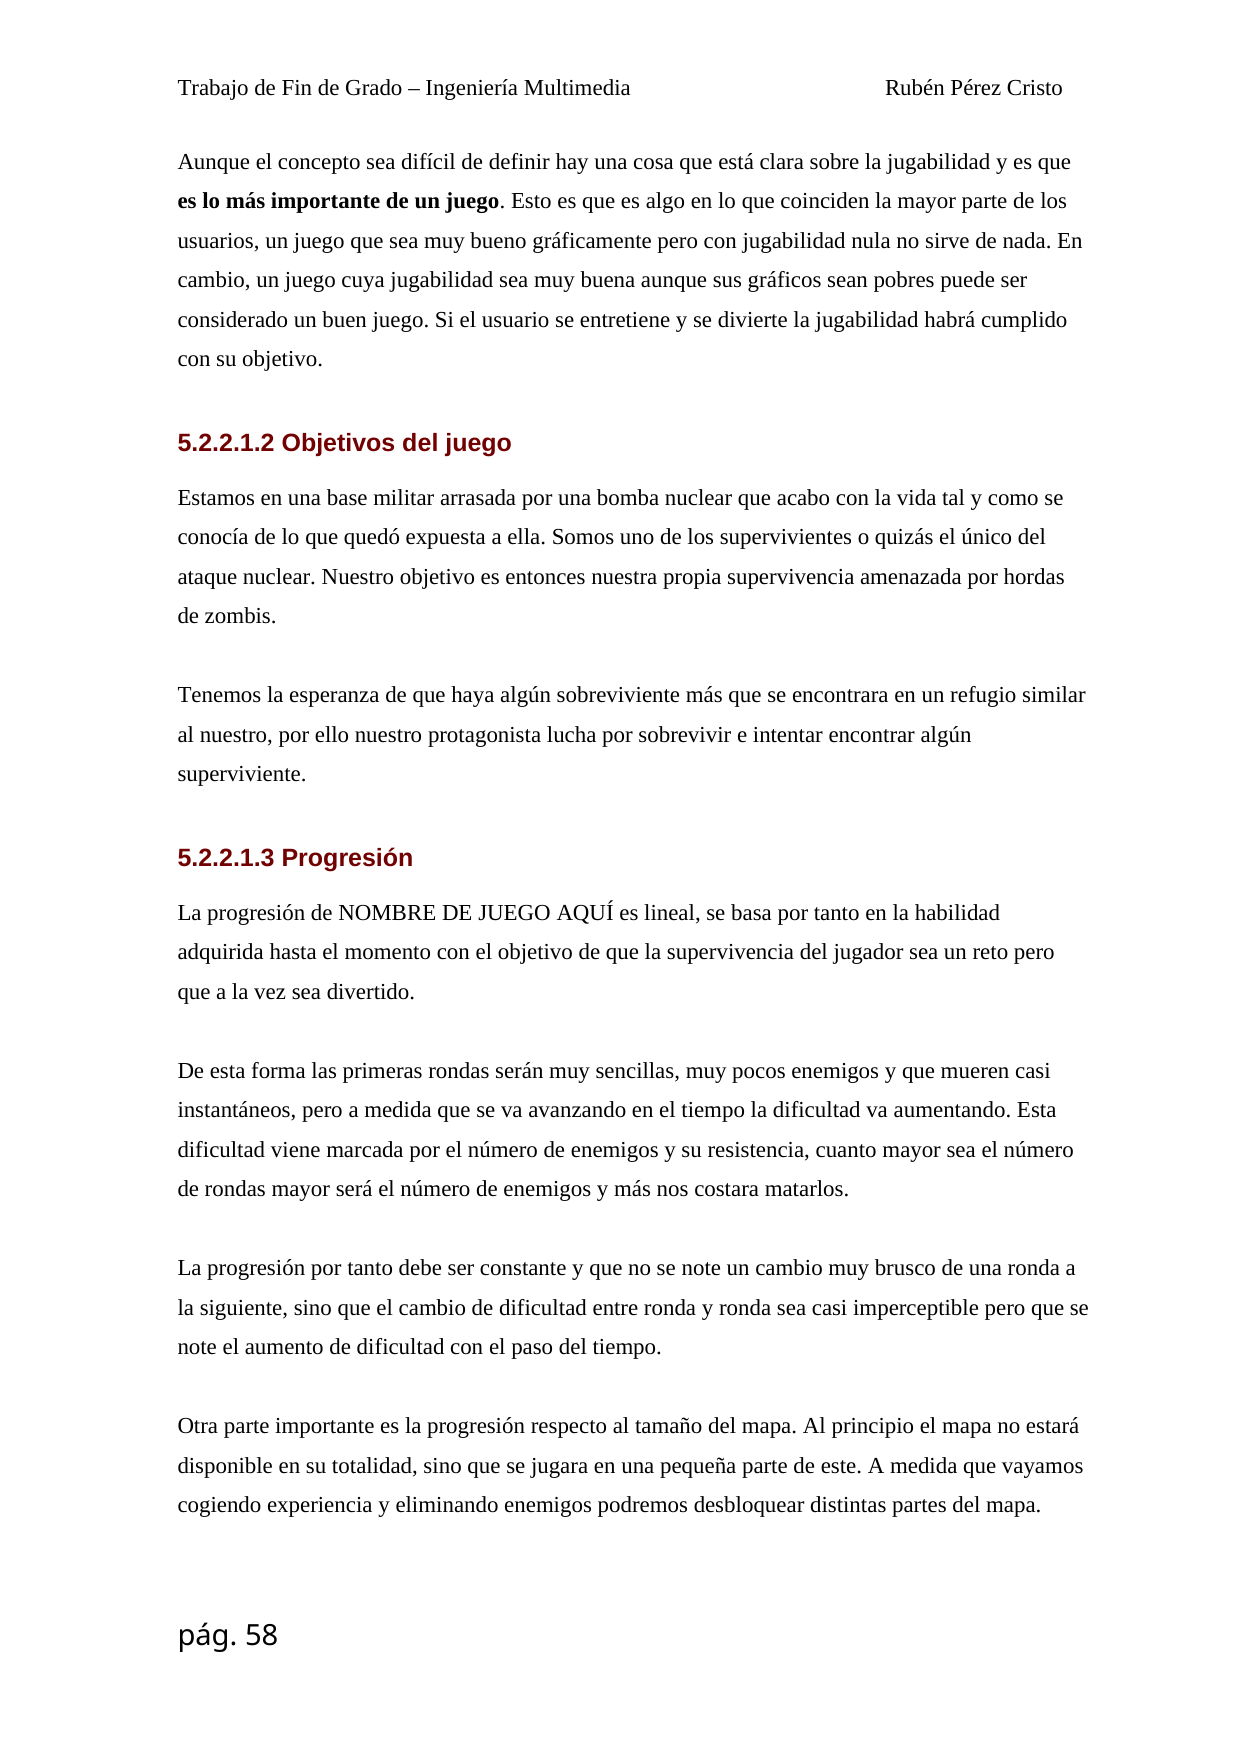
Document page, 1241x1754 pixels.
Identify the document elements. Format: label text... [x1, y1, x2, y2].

text La progresión de NOMBRE DE JUEGO AQUÍ es lineal, se basa por tanto en la habilidad adquirida hasta el momento con el objetivo de que la supervivencia del jugador sea un reto pero que a la vez sea divertido. [177, 899, 1092, 1004]
text Aunque el concepto sea difícil de definir hay una cosa que está clara sobre la jugabilidad y es que es lo más importante de un juego. Esto es que es algo en lo que coinciden la mayor parte de los usuarios, un juego que sea muy bueno gráficamente pero con jugabilidad nula no sirve de nada. En cambio, un juego cuya jugabilidad sea muy buena aunque sus gráficos sean pobres puede ser considerado un buen juego. Si el usuario se entretiene y se divierte la jugabilidad habrá cumplido con su objetivo. [177, 148, 1092, 371]
text Tenemos la esperanza de que haya algún sobreviviente más que se encontrara en un refugio similar al nuestro, por ello nuestro protagonista lucha por sobrevivir e intentar encontrar algún superviviente. [177, 681, 1092, 787]
subtitle 5.2.2.1.2 Objetivos del juego [177, 428, 1092, 457]
text Otra parte importante es la progresión respecto al tamaño del mapa. Al principio el mapa no estará disponible en su totalidad, sino que se jugara en una pequeña parte de este. A medida que vayamos cogiendo experiencia y eliminando enemigos podremos desbloquear distintas partes del mapa. [177, 1412, 1092, 1517]
text La progresión por tanto debe ser constante y que no se note un cambio muy brusco de una ronda a la siguiente, sino que el cambio de dificultad entre ronda y ronda sea casi imperceptible pero que se note el aumento de dificultad con el paso del tiempo. [177, 1254, 1092, 1359]
subtitle 5.2.2.1.3 Progresión [177, 843, 1092, 872]
text Estamos en una base militar arrasada por una bomba nuclear que acabo con la vida tal y como se conocía de lo que quedó expuesta a ella. Somos uno de los supervivientes o quizás el único del ataque nuclear. Nuestro objetivo es entonces nuestra propia supervivencia amenazada por hordas de zombis. [177, 484, 1092, 629]
text De esta forma las primeras rondas serán muy sencillas, muy pocos enemigos y que mueren casi instantáneos, pero a medida que se va avanzando en el tiempo la dificultad va aumentando. Esta dificultad viene marcada por el número de enemigos y su resistencia, cuanto mayor sea el número de rondas mayor será el número de enemigos y más nos costara matarlos. [177, 1057, 1092, 1202]
